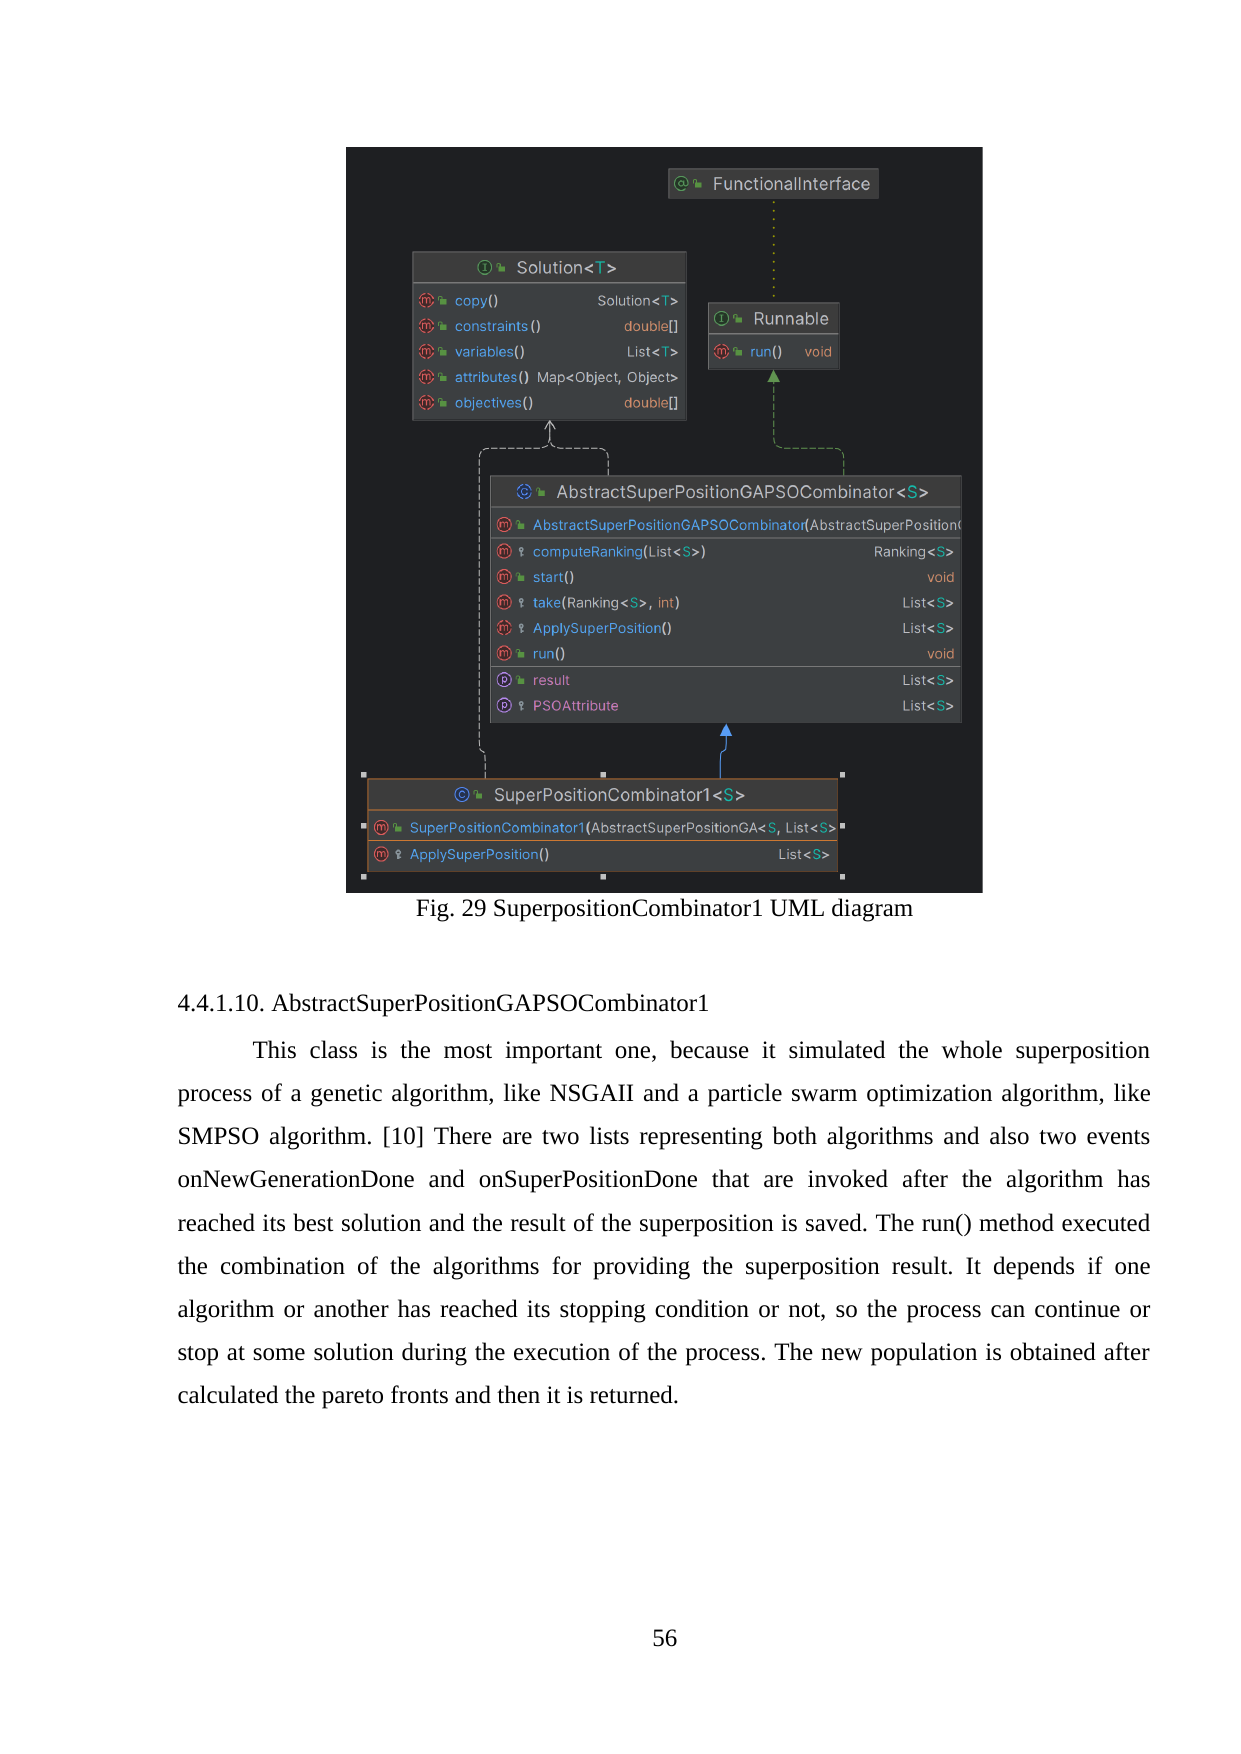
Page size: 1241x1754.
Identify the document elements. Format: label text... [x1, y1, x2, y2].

text This class is the most important one, because it simulated the whole superposition process of a genetic algorithm, like NSGAII and a particle swarm optimization algorithm, like SMPSO algorithm. There are two lists representing both algorithms and also two events onNewGenerationDone and onSuperPositionDone that are invoked after the algorithm has reached its best solution and the result of the superposition is saved. The run() method executed the combination of the algorithms for providing the superposition result. It depends if one algorithm or another has reached its stopping condition or not, so the process can continue or stop at some solution during the execution of the process. The new population is obtained after calculated the pareto fronts and then it is returned. [177, 1035, 1152, 1409]
picture [346, 147, 983, 893]
subtitle 4.4.1.10. AbstractSuperPositionGAPSOCombinator1 [177, 988, 1152, 1016]
text Fig. 29 SuperpositionCombinator1 UML diagram [177, 893, 1152, 921]
